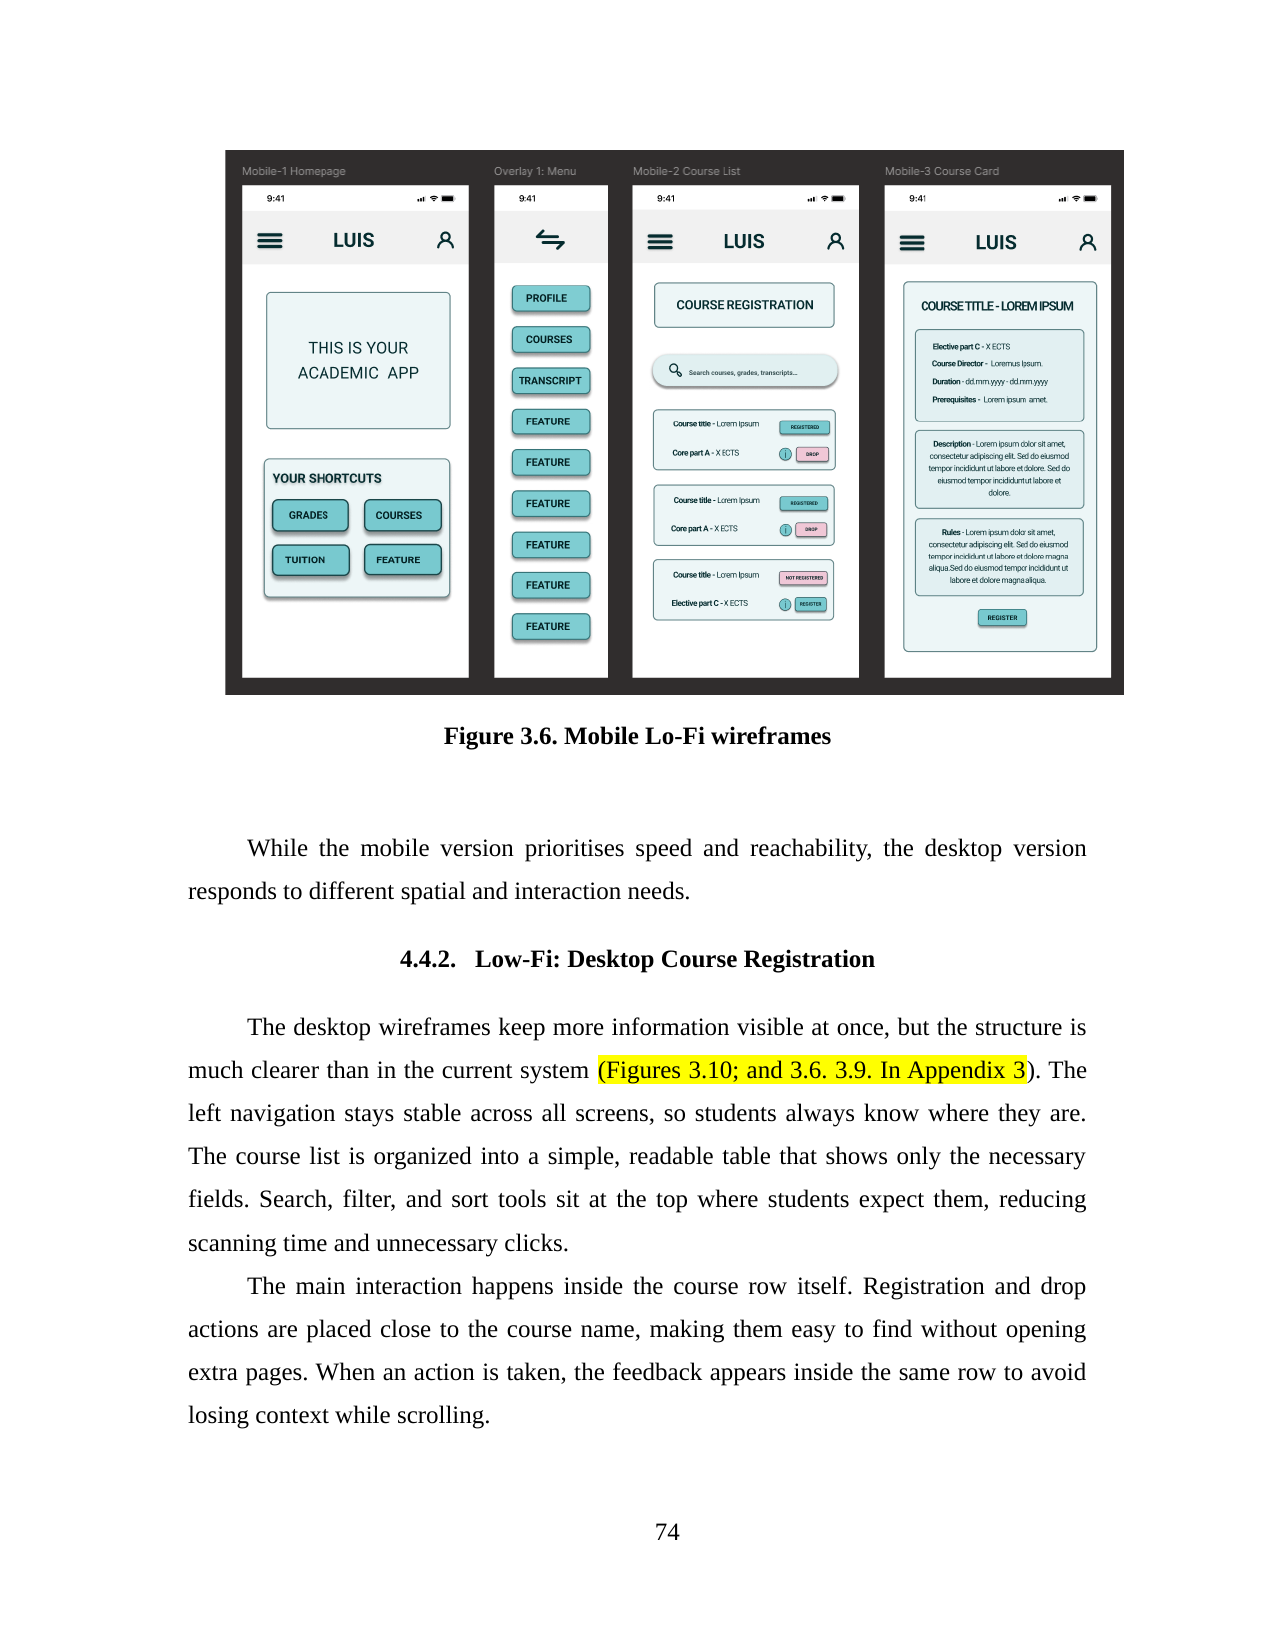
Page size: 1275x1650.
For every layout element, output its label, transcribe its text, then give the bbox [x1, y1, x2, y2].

text The main interaction happens inside the course row itself. Registration and drop actions are placed close to the course name, making them easy to find without opening extra pages. When an action is taken, the feedback appears inside the same row to avoid losing context while scrolling. [188, 1271, 1087, 1429]
text While the mobile version prioritises speed and reachability, the desktop version responds to different spatial and interaction needs. [188, 833, 1087, 904]
text Figure 3.6. Mobile Lo-Fi wireframes [188, 721, 1087, 750]
text The desktop wireframes keep more information visible at once, but the structure is much clearer than in the current system (Figures 3.10; and 3.6. 3.9. In Appendix 3). The left navigation stays stable across all screens, so students always know where they are. The course list is organized into a simple, readable table that shows only the necessary fields. Search, filter, and sort tools sit at the top where students expect them, reducing scanning time and unnecessary clicks. [188, 1012, 1087, 1256]
text Low-Fi: Desktop Course Registration [188, 944, 1087, 973]
picture [225, 150, 1124, 695]
